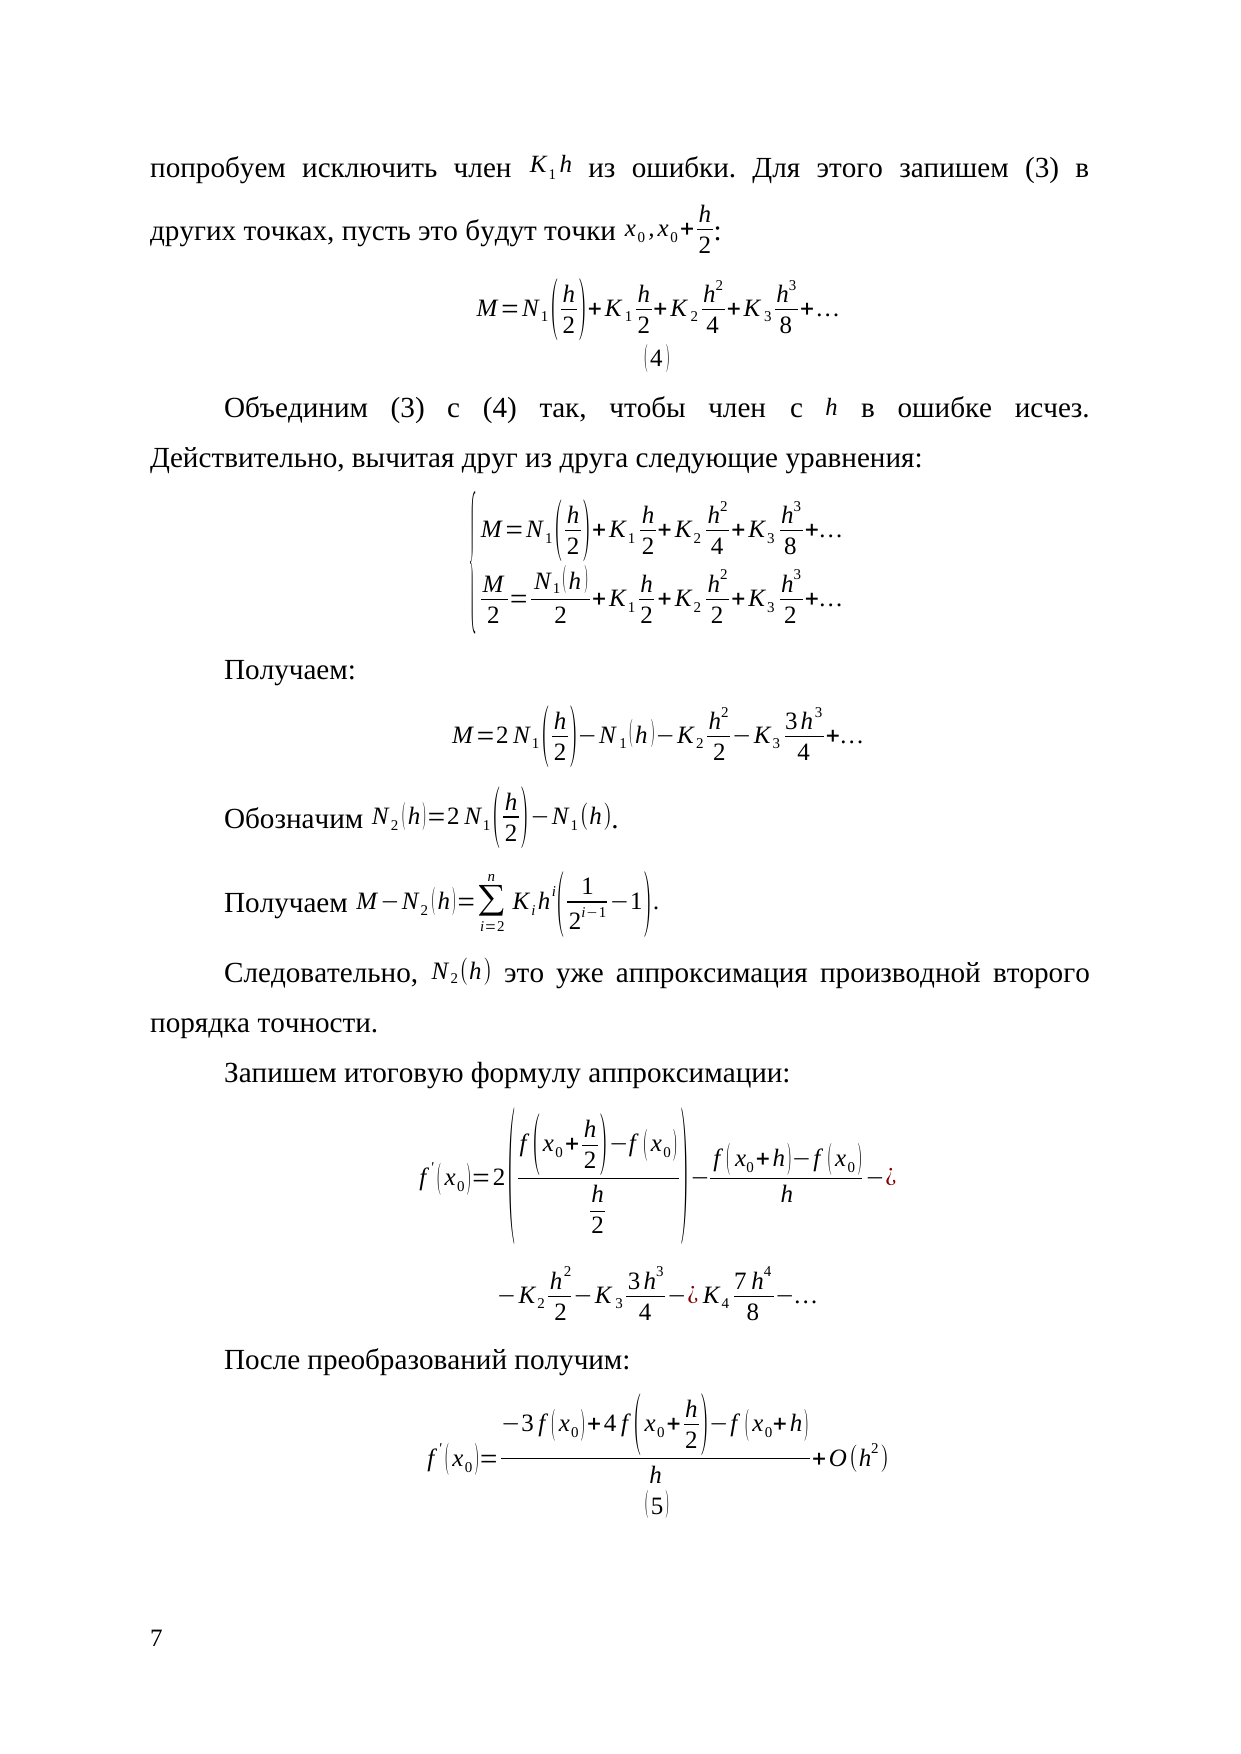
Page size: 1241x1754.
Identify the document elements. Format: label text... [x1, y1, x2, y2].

text Получаем: [150, 652, 1090, 686]
text Запишем итоговую формулу аппроксимации: [150, 1055, 1090, 1089]
text Объединим (3) с (4) так, чтобы член c в ошибке исчез. Действительно, вычитая друг из друга следующие уравнения: [150, 390, 1090, 474]
text После преобразований получим: [150, 1342, 1090, 1376]
text Обозначим . [150, 785, 1090, 850]
text Следовательно, это уже аппроксимация производной второго порядка точности. [150, 955, 1090, 1039]
text Получаем [150, 867, 1090, 938]
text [150, 150, 1090, 259]
